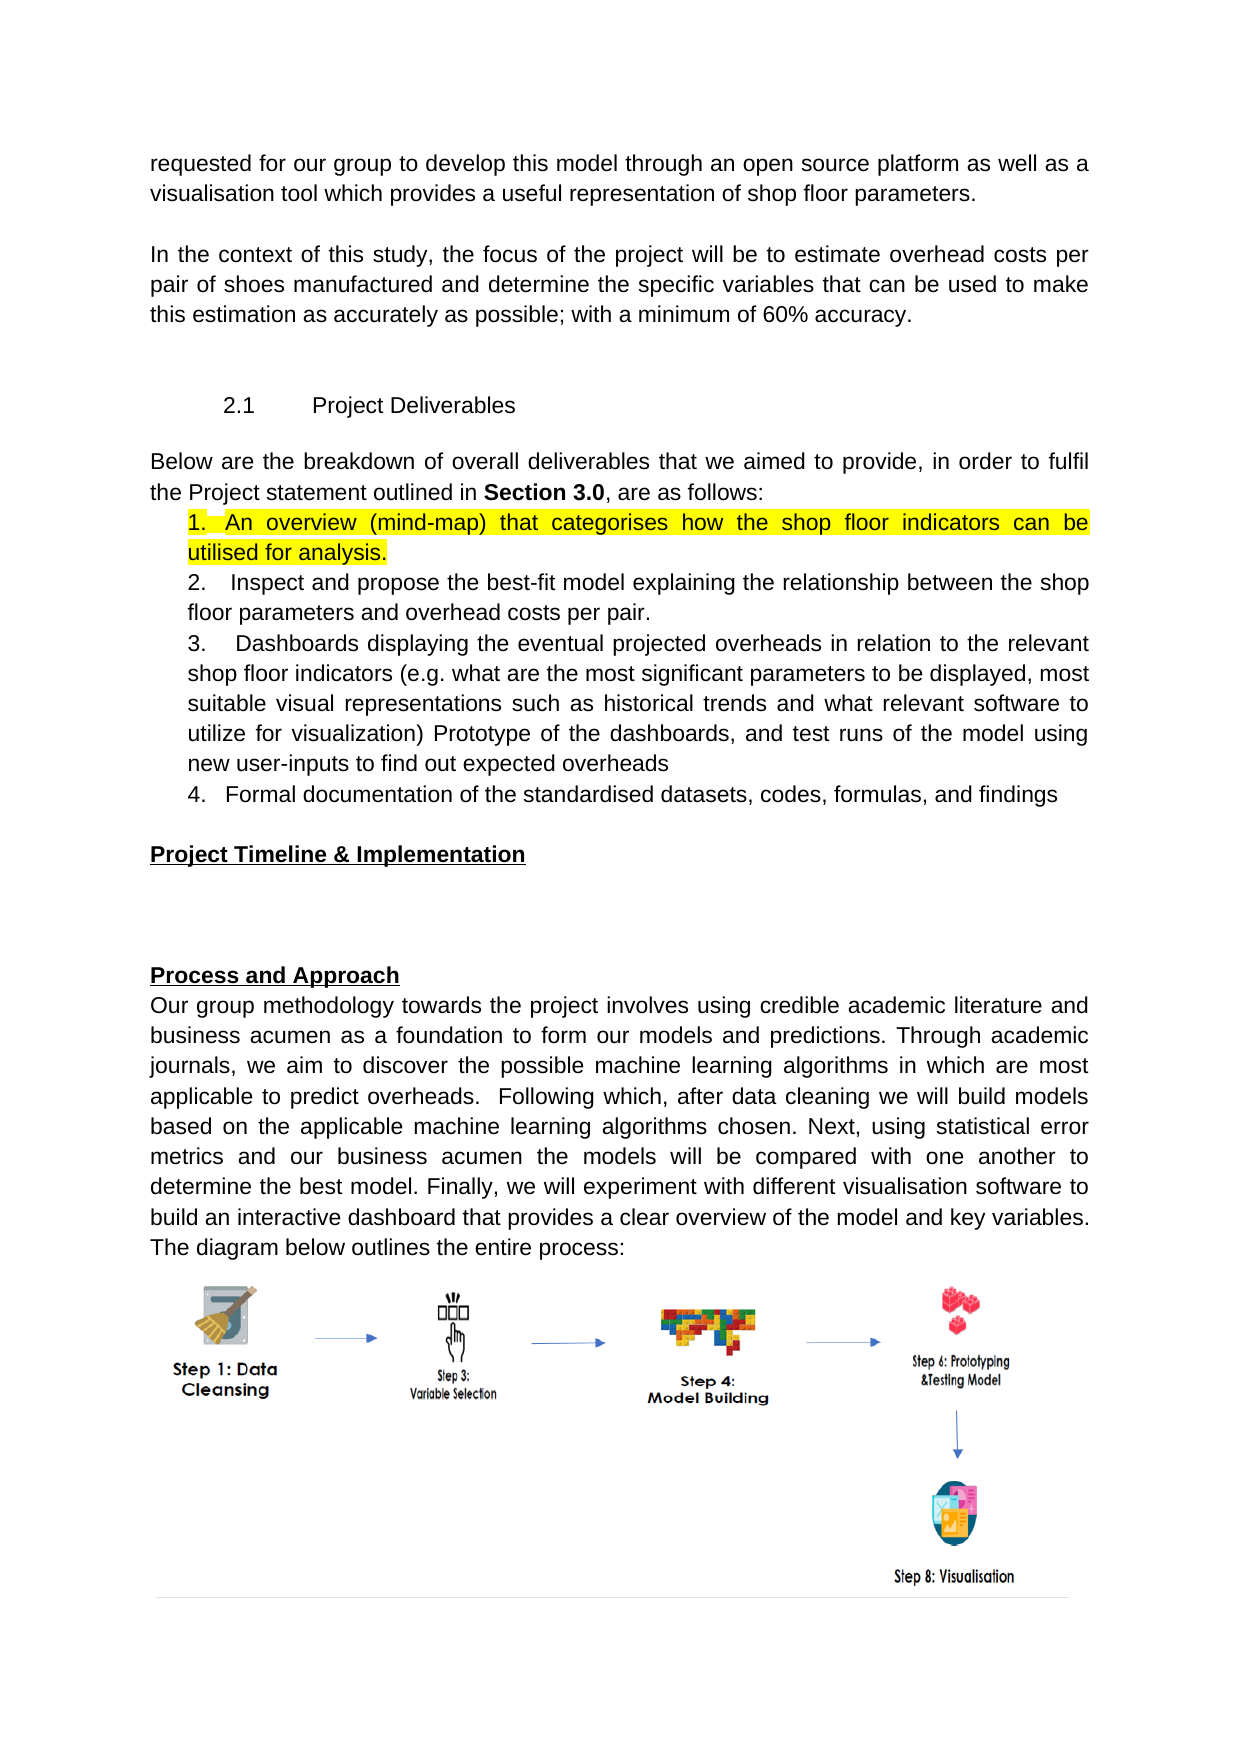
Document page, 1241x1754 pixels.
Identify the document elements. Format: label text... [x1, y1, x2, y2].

text Process and Approach [150, 962, 1090, 988]
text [150, 150, 1090, 207]
text In the context of this study, the focus of the project will be to estimate overhead costs per pair of shoes manufactured and determine the specific variables that can be used to make this estimation as accurately as possible; with a minimum of 60% accuracy. [150, 241, 1090, 327]
text Below are the breakdown of overall deliverables that we aimed to provide, in order to fulfil the Project statement outlined in Section 3.0, are as follows: [150, 448, 1090, 505]
picture [156, 1263, 1069, 1598]
text Our group methodology towards the project involves using credible academic literature and business acumen as a foundation to form our models and predictions. Through academic journals, we aim to discover the possible machine learning algorithms in which are most applicable to predict overheads. Following which, after data cleaning we will build models based on the applicable machine learning algorithms chosen. Next, using statistical error metrics and our business acumen the models will be compared with one another to determine the best model. Finally, we will experiment with different visualisation software to build an interactive dashboard that provides a clear overview of the model and key variables. The diagram below outlines the entire process: [150, 992, 1090, 1260]
text 3. Dashboards displaying the eventual projected overheads in relation to the relevant shop floor indicators (e.g. what are the most significant parameters to be displayed, most suitable visual representations such as historical trends and what relevant software to utilize for visualization) Prototype of the dashboards, and test runs of the model using new user-inputs to find out expected overheads [187, 629, 1090, 777]
text 2. Inspect and propose the best-fit model explaining the relationship between the shop floor parameters and overhead costs per pair. [187, 569, 1090, 626]
text Project Timeline & Implementation [150, 841, 1090, 867]
text 4. Formal documentation of the standardised datasets, codes, formulas, and findings [187, 781, 1090, 807]
subtitle 2.1 Project Deliverables [223, 392, 1090, 418]
text 1. An overview (mind-map) that categorises how the shop floor indicators can be utilised for analysis. [187, 509, 1090, 565]
